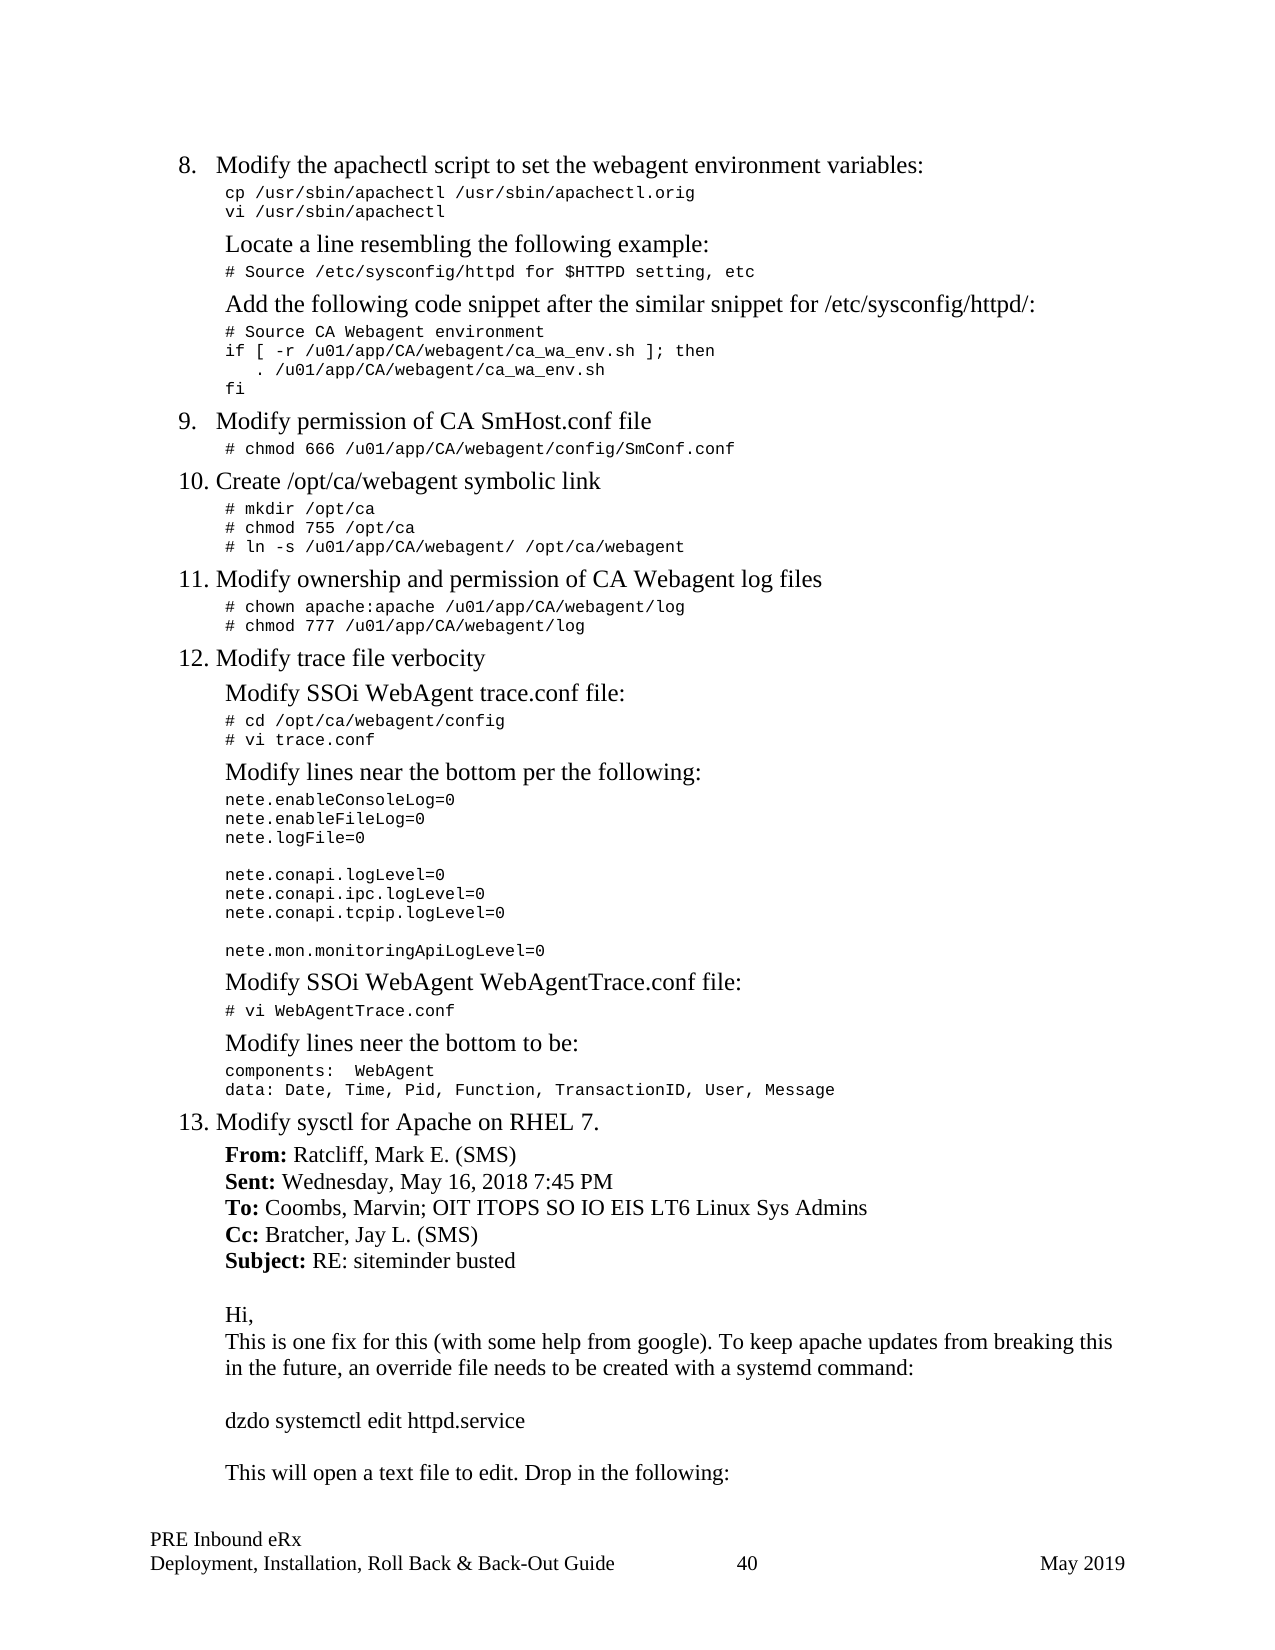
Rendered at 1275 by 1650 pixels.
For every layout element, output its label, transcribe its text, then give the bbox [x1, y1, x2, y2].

text From: Ratcliff, Mark E. (SMS) Sent: Wednesday, May 16, 2018 7:45 PM To: Coombs, Marvin; OIT ITOPS SO IO EIS LT6 Linux Sys Admins Cc: Bratcher, Jay L. (SMS) Subject: RE: siteminder busted [225, 1142, 1125, 1273]
list nete.conapi.tcpip.logLevel=0 [225, 905, 1125, 923]
list fi [225, 381, 1125, 399]
list # Source CA Webagent environment [225, 324, 1125, 343]
list Add the following code snippet after the similar snippet for /etc/sysconfig/httpd/: [225, 289, 1125, 318]
text Create /opt/ca/webagent symbolic link [178, 466, 1125, 494]
list # cd /opt/ca/webagent/config [225, 713, 1125, 731]
list . /u01/app/CA/webagent/ca_wa_env.sh [225, 362, 1125, 381]
list Modify SSOi WebAgent WebAgentTrace.conf file: [225, 967, 1125, 996]
text Modify trace file verbocity [178, 643, 1125, 671]
list nete.conapi.ipc.logLevel=0 [225, 886, 1125, 905]
text Modify ownership and permission of CA Webagent log files [178, 564, 1125, 592]
text Modify the apachectl script to set the webagent environment variables: [178, 150, 1125, 179]
list vi /usr/sbin/apachectl [225, 204, 1125, 223]
text Modify sysctl for Apache on RHEL 7. [178, 1107, 1125, 1135]
list # chmod 777 /u01/app/CA/webagent/log [225, 617, 1125, 636]
text This will open a text file to edit. Drop in the following: [225, 1459, 1125, 1486]
list nete.logFile=0 [225, 829, 1125, 848]
list # chmod 755 /opt/ca [225, 520, 1125, 538]
list Modify SSOi WebAgent trace.conf file: [225, 678, 1125, 706]
list # mkdir /opt/ca [225, 501, 1125, 520]
list # chown apache:apache /u01/app/CA/webagent/log [225, 599, 1125, 617]
list nete.conapi.logLevel=0 [225, 867, 1125, 886]
text This is one fix for this (with some help from google). To keep apache updates from breaking this in the future, an override file needs to be created with a systemd command: [225, 1328, 1125, 1380]
text Hi, [225, 1301, 1125, 1328]
text dzdo systemctl edit httpd.service [225, 1407, 1125, 1433]
list Locate a line resembling the following example: [225, 229, 1125, 258]
list # vi WebAgentTrace.conf [225, 1002, 1125, 1021]
list components: WebAgent [225, 1063, 1125, 1081]
text Modify permission of CA SmHost.conf file [178, 406, 1125, 434]
list cp /usr/sbin/apachectl /usr/sbin/apachectl.orig [225, 185, 1125, 204]
list # chmod 666 /u01/app/CA/webagent/config/SmConf.conf [225, 441, 1125, 459]
list nete.mon.monitoringApiLogLevel=0 [225, 942, 1125, 961]
list # Source /etc/sysconfig/httpd for $HTTPD setting, etc [225, 264, 1125, 283]
list # vi trace.conf [225, 731, 1125, 750]
list if [ -r /u01/app/CA/webagent/ca_wa_env.sh ]; then [225, 343, 1125, 362]
list nete.enableFileLog=0 [225, 810, 1125, 829]
list Modify lines neer the bottom to be: [225, 1028, 1125, 1056]
list data: Date, Time, Pid, Function, TransactionID, User, Message [225, 1081, 1125, 1100]
list # ln -s /u01/app/CA/webagent/ /opt/ca/webagent [225, 538, 1125, 557]
list nete.enableConsoleLog=0 [225, 792, 1125, 810]
list Modify lines near the bottom per the following: [225, 757, 1125, 785]
